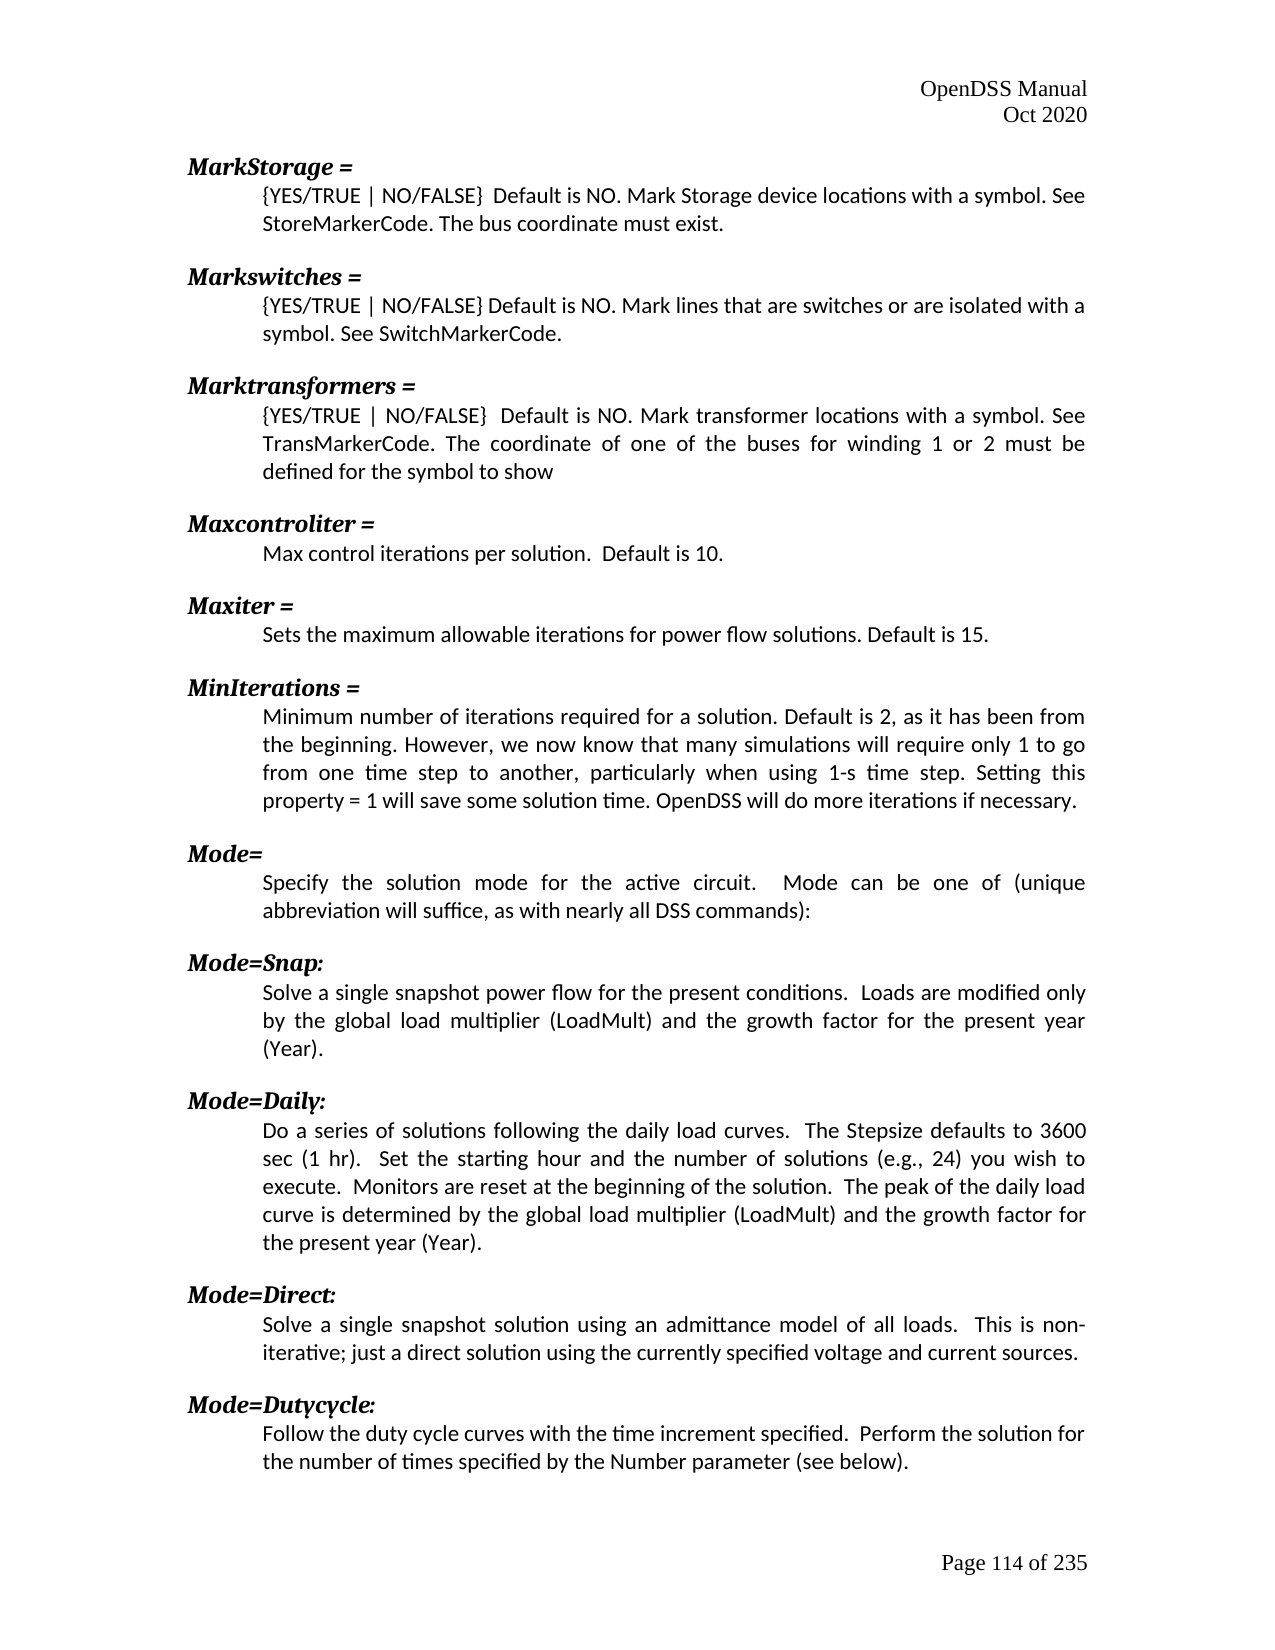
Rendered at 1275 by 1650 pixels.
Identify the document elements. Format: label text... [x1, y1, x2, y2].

subtitle Mode=Direct: [187, 1281, 1087, 1310]
subtitle Mode=Snap: [187, 949, 1087, 978]
text Minimum number of iterations required for a solution. Default is 2, as it has been from the beginning. However, we now know that many simulations will require only 1 to go from one time step to another, particularly when using 1-s time step. Setting this property = 1 will save some solution time. OpenDSS will do more iterations if necessary. [262, 702, 1087, 814]
text Solve a single snapshot solution using an admittance model of all loads. This is non-iterative; just a direct solution using the currently specified voltage and current sources. [262, 1310, 1087, 1366]
subtitle Maxcontroliter = [187, 510, 1087, 539]
subtitle Maxiter = [187, 592, 1087, 621]
text {YES/TRUE | NO/FALSE} Default is NO. Mark Storage device locations with a symbol. See StoreMarkerCode. The bus coordinate must exist. [262, 181, 1087, 237]
text {YES/TRUE | NO/FALSE} Default is NO. Mark transformer locations with a symbol. See TransMarkerCode. The coordinate of one of the buses for winding 1 or 2 must be defined for the symbol to show [262, 401, 1087, 485]
subtitle Mode= [187, 839, 1087, 868]
subtitle Markswitches = [187, 262, 1087, 291]
text Do a series of solutions following the daily load curves. The Stepsize defaults to 3600 sec (1 hr). Set the starting hour and the number of solutions (e.g., 24) you wish to execute. Monitors are reset at the beginning of the solution. The peak of the daily load curve is determined by the global load multiplier (LoadMult) and the growth factor for the present year (Year). [262, 1116, 1087, 1256]
subtitle Marktransformers = [187, 372, 1087, 401]
text Solve a single snapshot power flow for the present conditions. Loads are modified only by the global load multiplier (LoadMult) and the growth factor for the present year (Year). [262, 978, 1087, 1062]
text Specify the solution mode for the active circuit. Mode can be one of (unique abbreviation will suffice, as with nearly all DSS commands): [262, 868, 1087, 924]
text Max control iterations per solution. Default is 10. [262, 539, 1087, 567]
text {YES/TRUE | NO/FALSE} Default is NO. Mark lines that are switches or are isolated with a symbol. See SwitchMarkerCode. [262, 291, 1087, 347]
subtitle MinIterations = [187, 674, 1087, 702]
text Follow the duty cycle curves with the time increment specified. Perform the solution for the number of times specified by the Number parameter (see below). [262, 1419, 1087, 1476]
text Sets the maximum allowable iterations for power flow solutions. Default is 15. [262, 621, 1087, 649]
subtitle MarkStorage = [187, 153, 1087, 181]
subtitle Mode=Dutycycle: [187, 1391, 1087, 1419]
subtitle Mode=Daily: [187, 1087, 1087, 1116]
